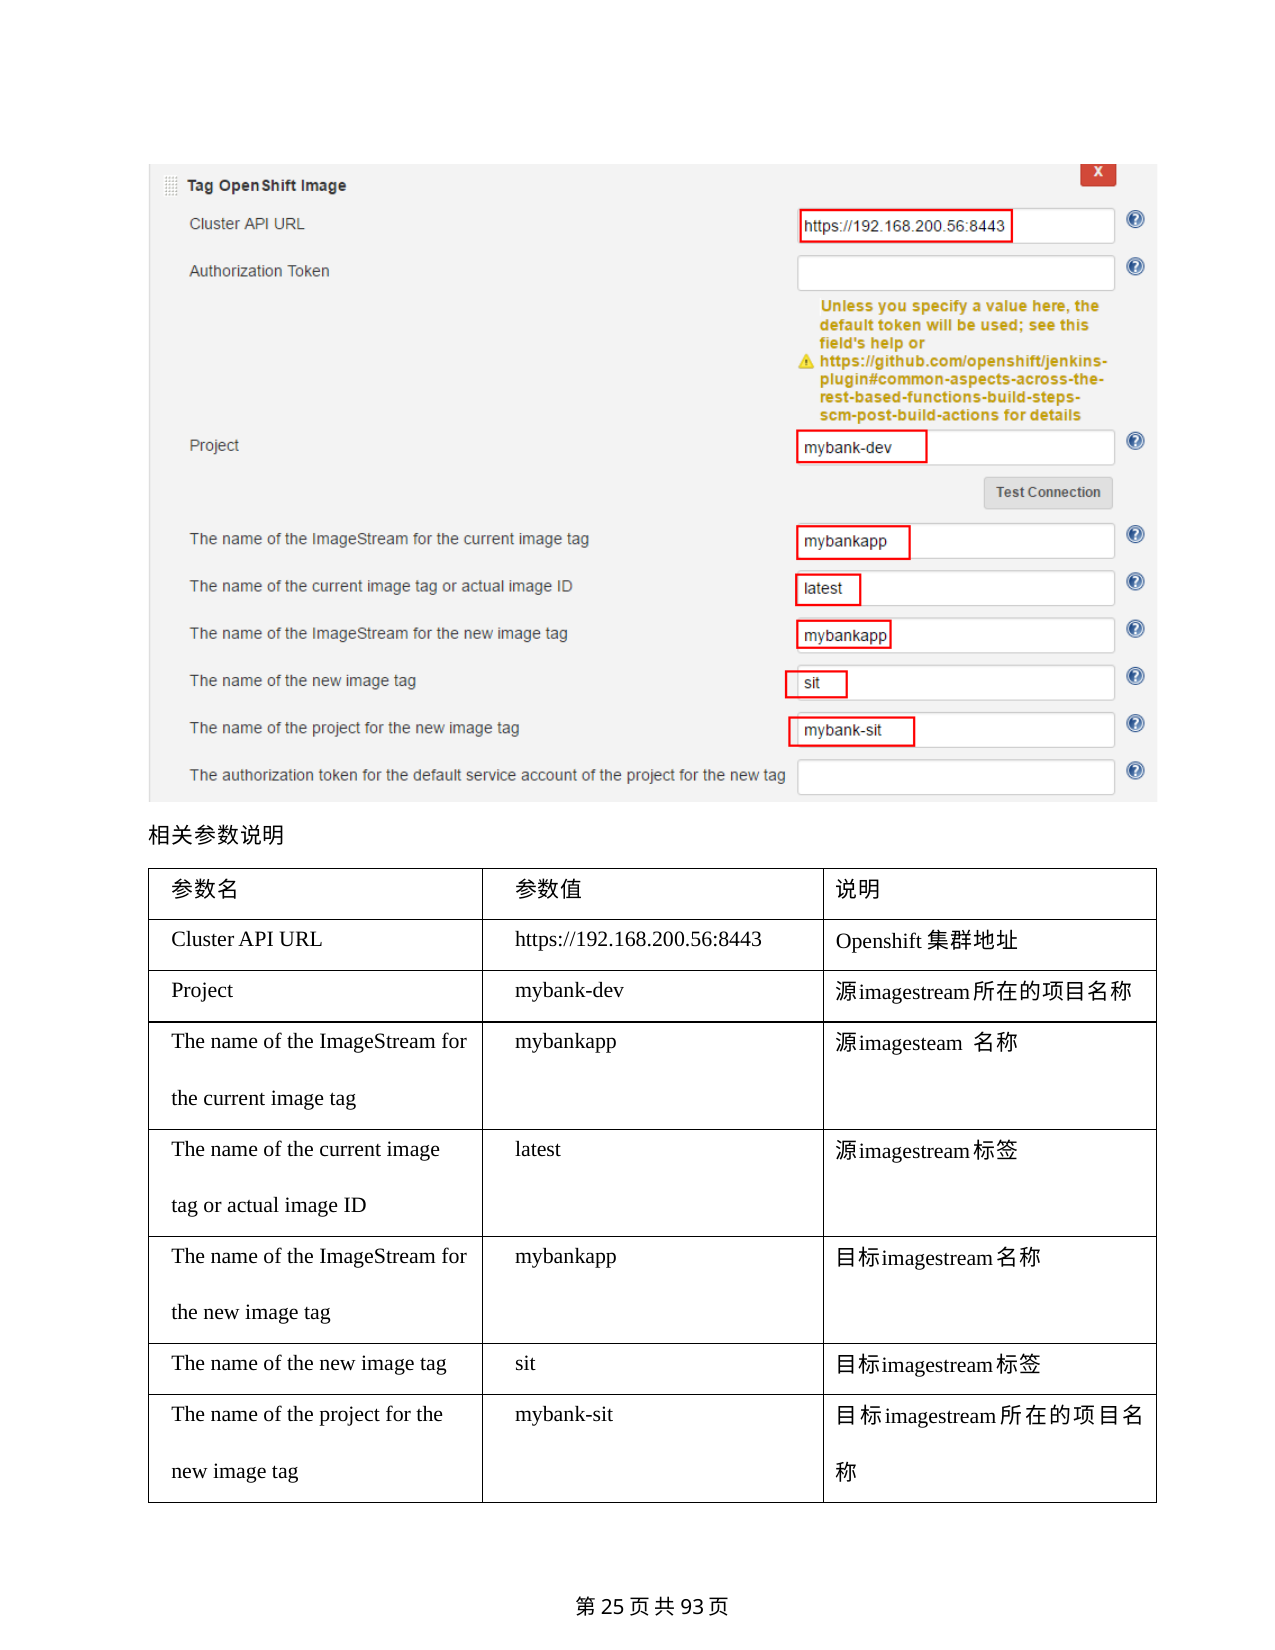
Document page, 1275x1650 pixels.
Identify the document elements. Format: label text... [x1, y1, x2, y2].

table_cell Cluster API URL [149, 920, 482, 970]
table_header 说明 [824, 869, 1156, 919]
table_cell 目标imagestream名称 [824, 1237, 1156, 1343]
table_cell The name of the current image tag or actual image ID [149, 1130, 482, 1236]
table_cell The name of the ImageStream for the new image tag [149, 1237, 482, 1343]
table_cell mybank-sit [483, 1395, 823, 1502]
table_header 参数值 [483, 869, 823, 919]
table_cell sit [483, 1344, 823, 1394]
picture [148, 164, 1158, 802]
table_cell The name of the new image tag [149, 1344, 482, 1394]
table_cell 源imagesteam名称 [824, 1023, 1156, 1129]
table_cell 源imagestream所在的项目名称 [824, 971, 1156, 1021]
table_header 参数名 [149, 869, 482, 919]
table_cell mybankapp [483, 1023, 823, 1129]
table_cell 源imagestream标签 [824, 1130, 1156, 1236]
table_cell The name of the project for the new image tag [149, 1395, 482, 1502]
table_cell Openshift集群地址 [824, 920, 1156, 970]
table_cell The name of the ImageStream for the current image tag [149, 1023, 482, 1129]
table_cell Project [149, 971, 482, 1021]
table_cell 目标imagestream标签 [824, 1344, 1156, 1394]
table_cell mybank-dev [483, 971, 823, 1021]
text 相关参数说明 [148, 815, 1156, 852]
table_cell 目标imagestream所在的项目名称 [824, 1395, 1156, 1502]
table_cell latest [483, 1130, 823, 1236]
table_cell mybankapp [483, 1237, 823, 1343]
table_cell https://192.168.200.56:8443 [483, 920, 823, 970]
